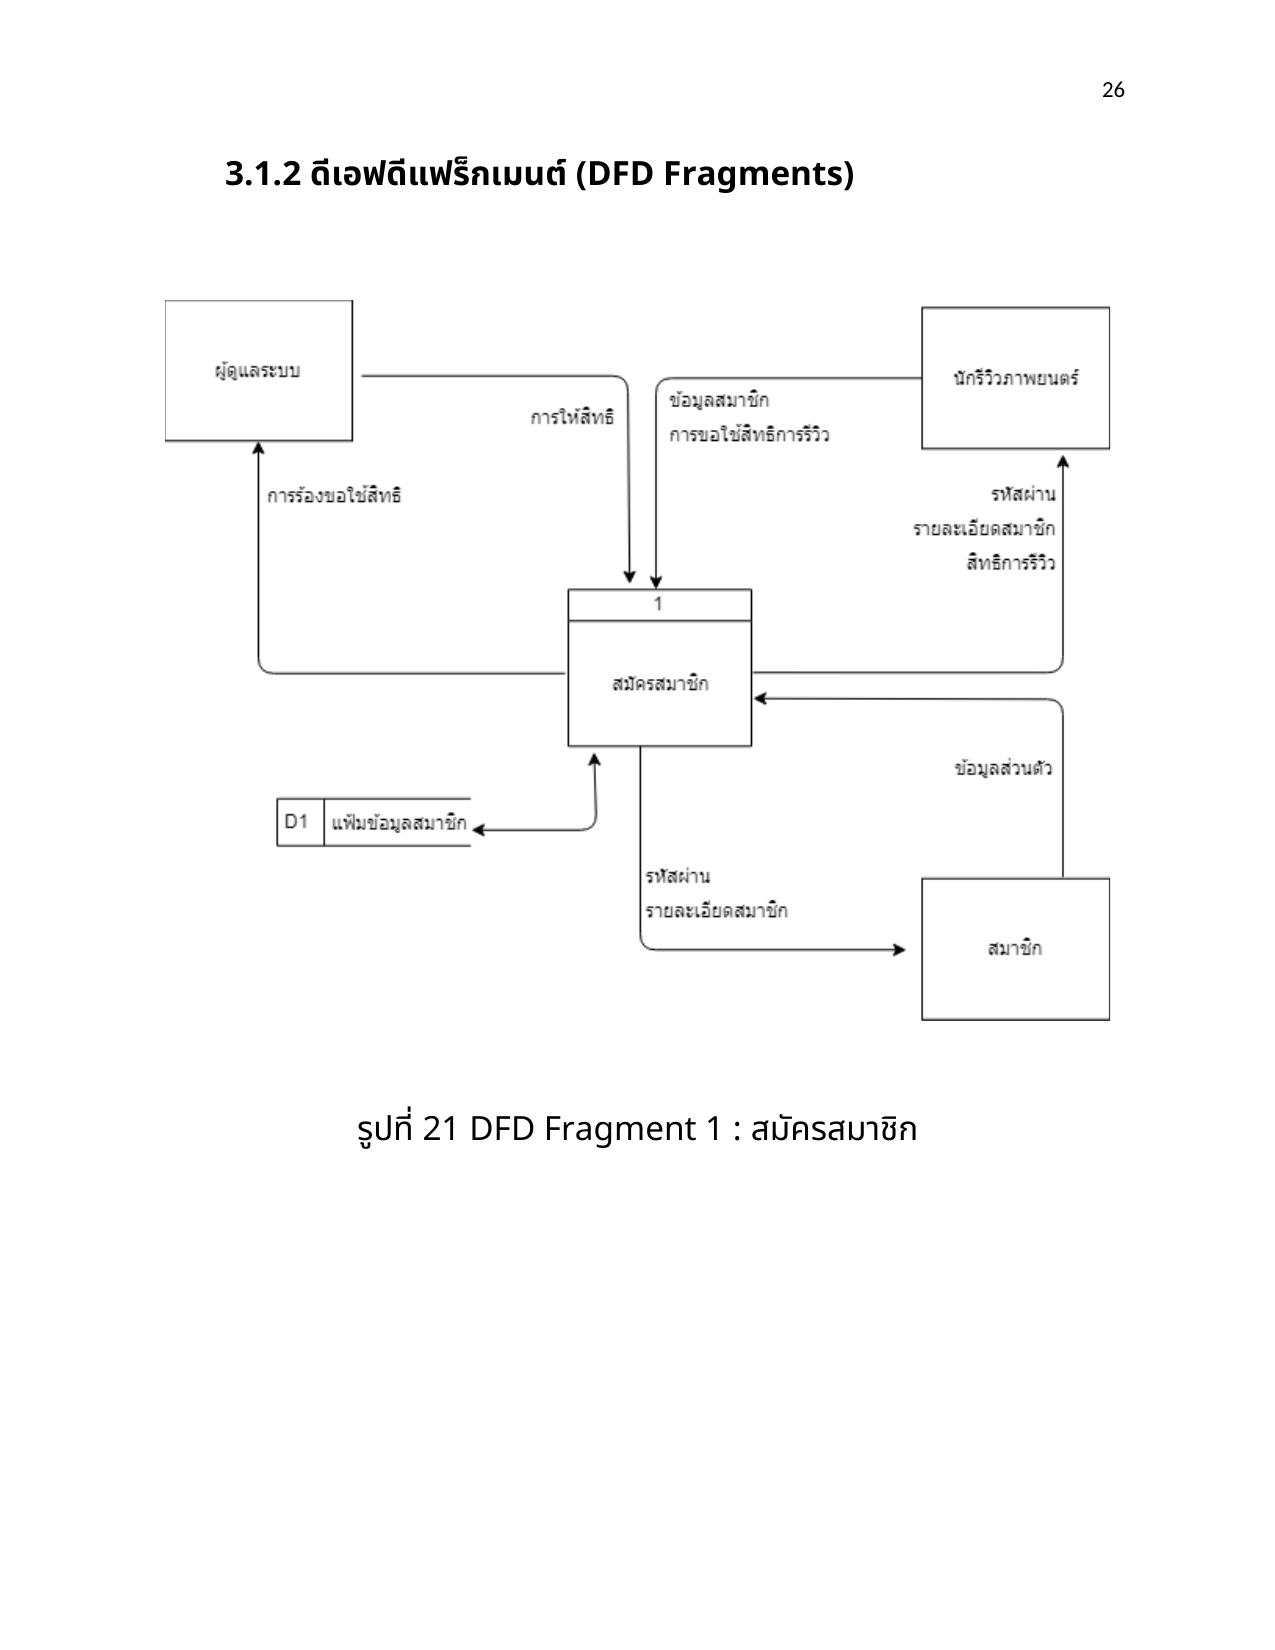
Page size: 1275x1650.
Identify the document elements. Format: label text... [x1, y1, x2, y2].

subtitle 3.1.2 ดีเอฟดีแฟร็กเมนต์ (DFD Fragments) [150, 150, 1125, 201]
picture [165, 300, 1111, 1021]
text รูปที่ 21 DFD Fragment 1 : สมัครสมาชิก [150, 1105, 1125, 1155]
